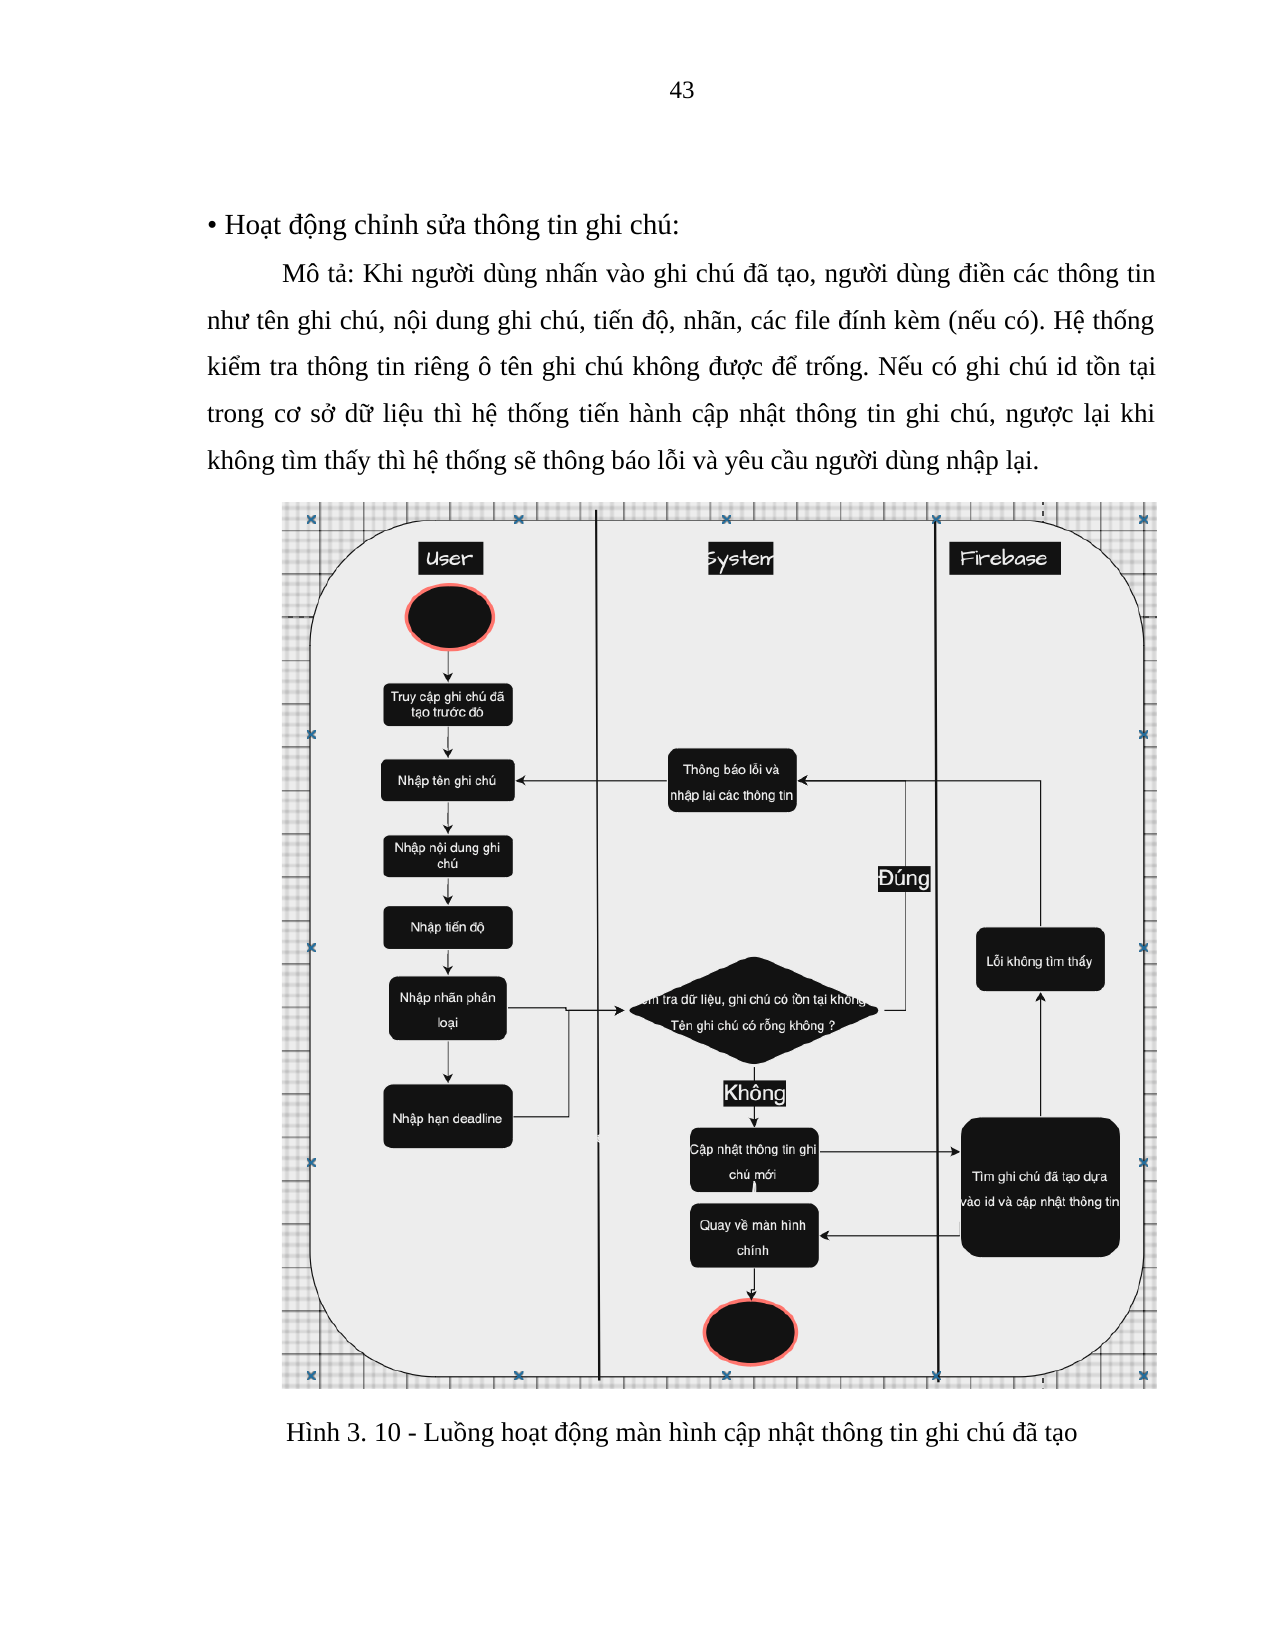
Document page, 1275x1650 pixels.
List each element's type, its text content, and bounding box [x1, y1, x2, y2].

text • Hoạt động chỉnh sửa thông tin ghi chú: [207, 207, 1157, 240]
text Hình 3. 10 - Luồng hoạt động màn hình cập nhật thông tin ghi chú đã tạo [207, 1416, 1157, 1447]
picture [281, 502, 1157, 1389]
text Mô tả: Khi người dùng nhấn vào ghi chú đã tạo, người dùng điền các thông tin như tên ghi chú, nội dung ghi chú, tiến độ, nhãn, các file đính kèm (nếu có). Hệ thống kiểm tra thông tin riêng ô tên ghi chú không được để trống. Nếu có ghi chú id tồn tại trong cơ sở dữ liệu thì hệ thống tiến hành cập nhật thông tin ghi chú, ngược lại khi không tìm thấy thì hệ thống sẽ thông báo lỗi và yêu cầu người dùng nhập lại. [207, 257, 1157, 475]
